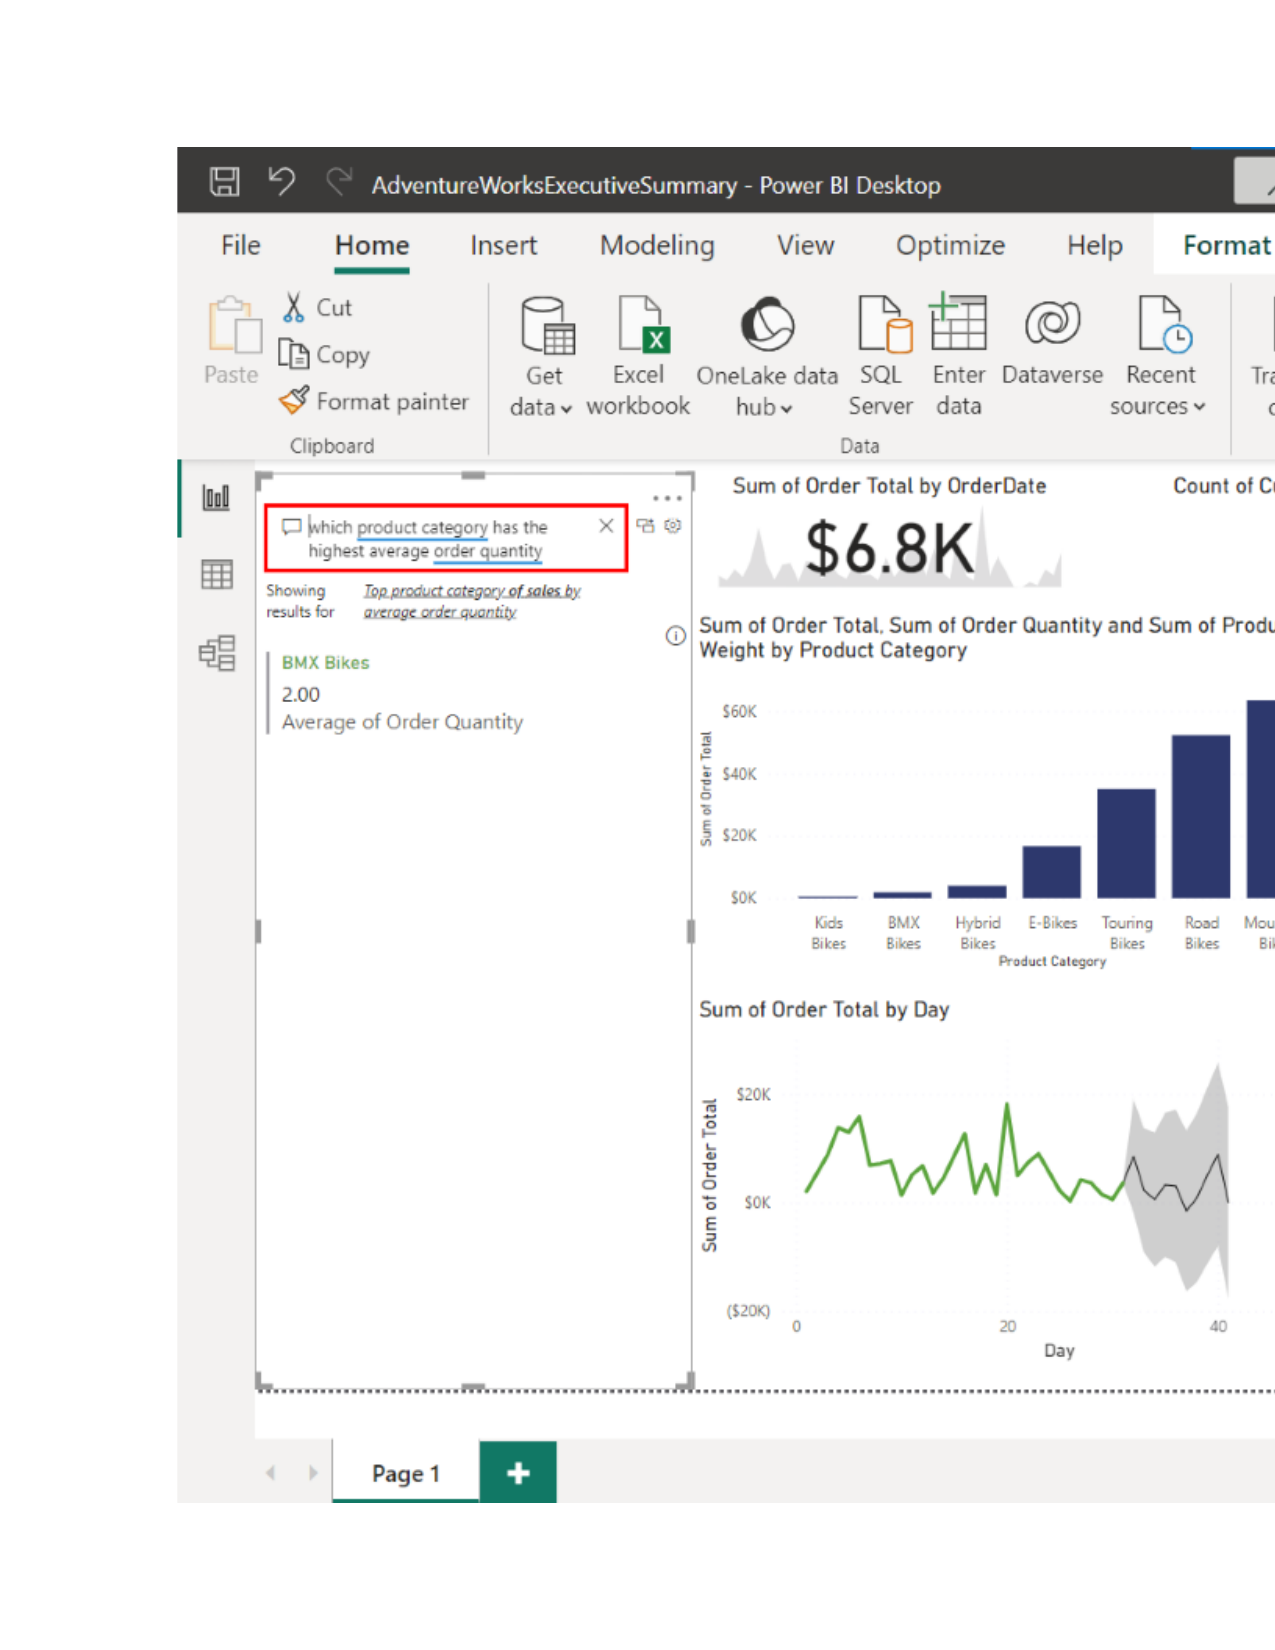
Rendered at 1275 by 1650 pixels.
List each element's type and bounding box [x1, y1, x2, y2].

picture [177, 147, 1275, 1503]
